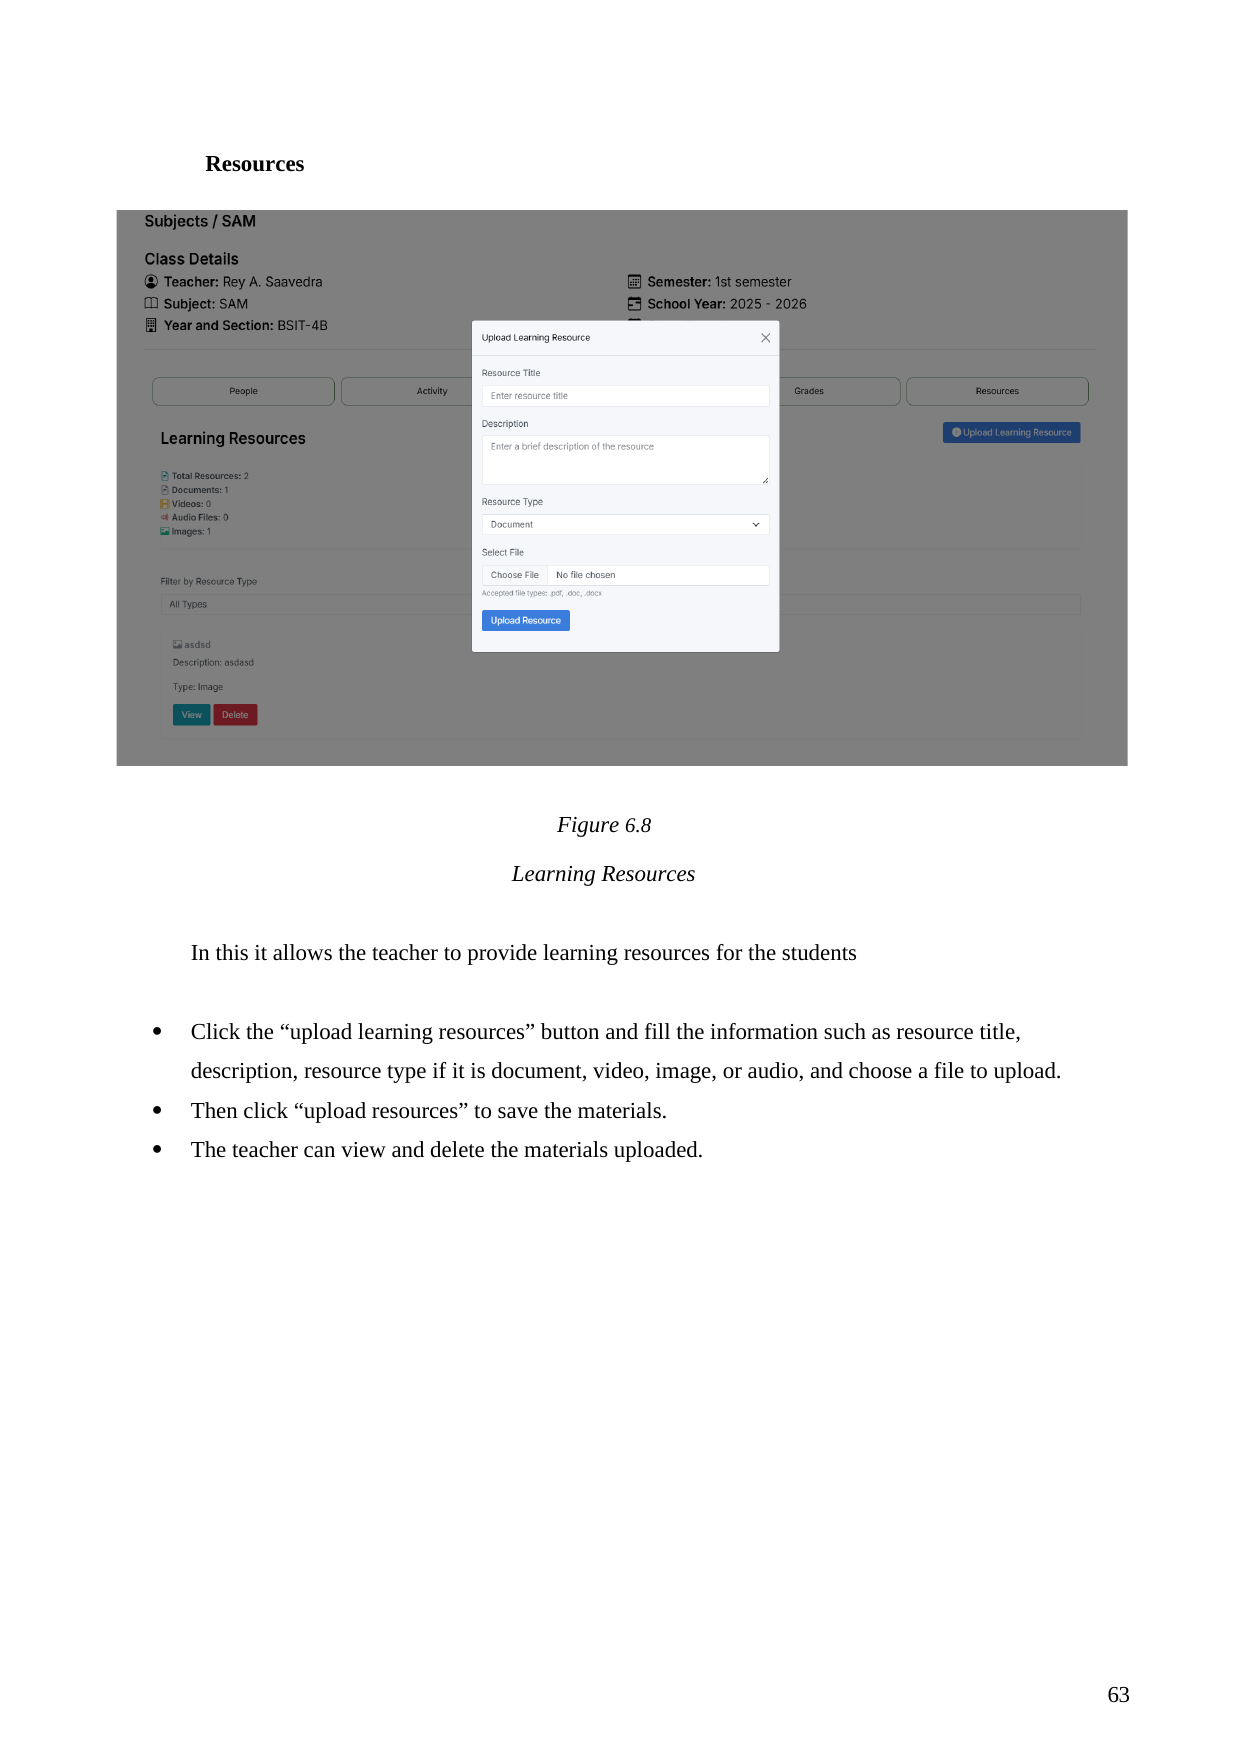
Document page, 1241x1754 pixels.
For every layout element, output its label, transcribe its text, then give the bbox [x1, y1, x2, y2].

list Then click “upload resources” to save the materials. [153, 1097, 1114, 1123]
list The teacher can view and delete the materials uploaded. [153, 1137, 1114, 1163]
subtitle Resources [205, 150, 1114, 177]
text Figure 6.8 [492, 811, 717, 837]
picture [116, 210, 1128, 766]
text Learning Resources [492, 860, 717, 886]
list In this it allows the teacher to provide learning resources for the students [191, 939, 1114, 966]
list Click the “upload learning resources” button and fill the information such as resource title, description, resource type if it is document, video, image, or audio, and choose a file to upload. [153, 1018, 1114, 1084]
